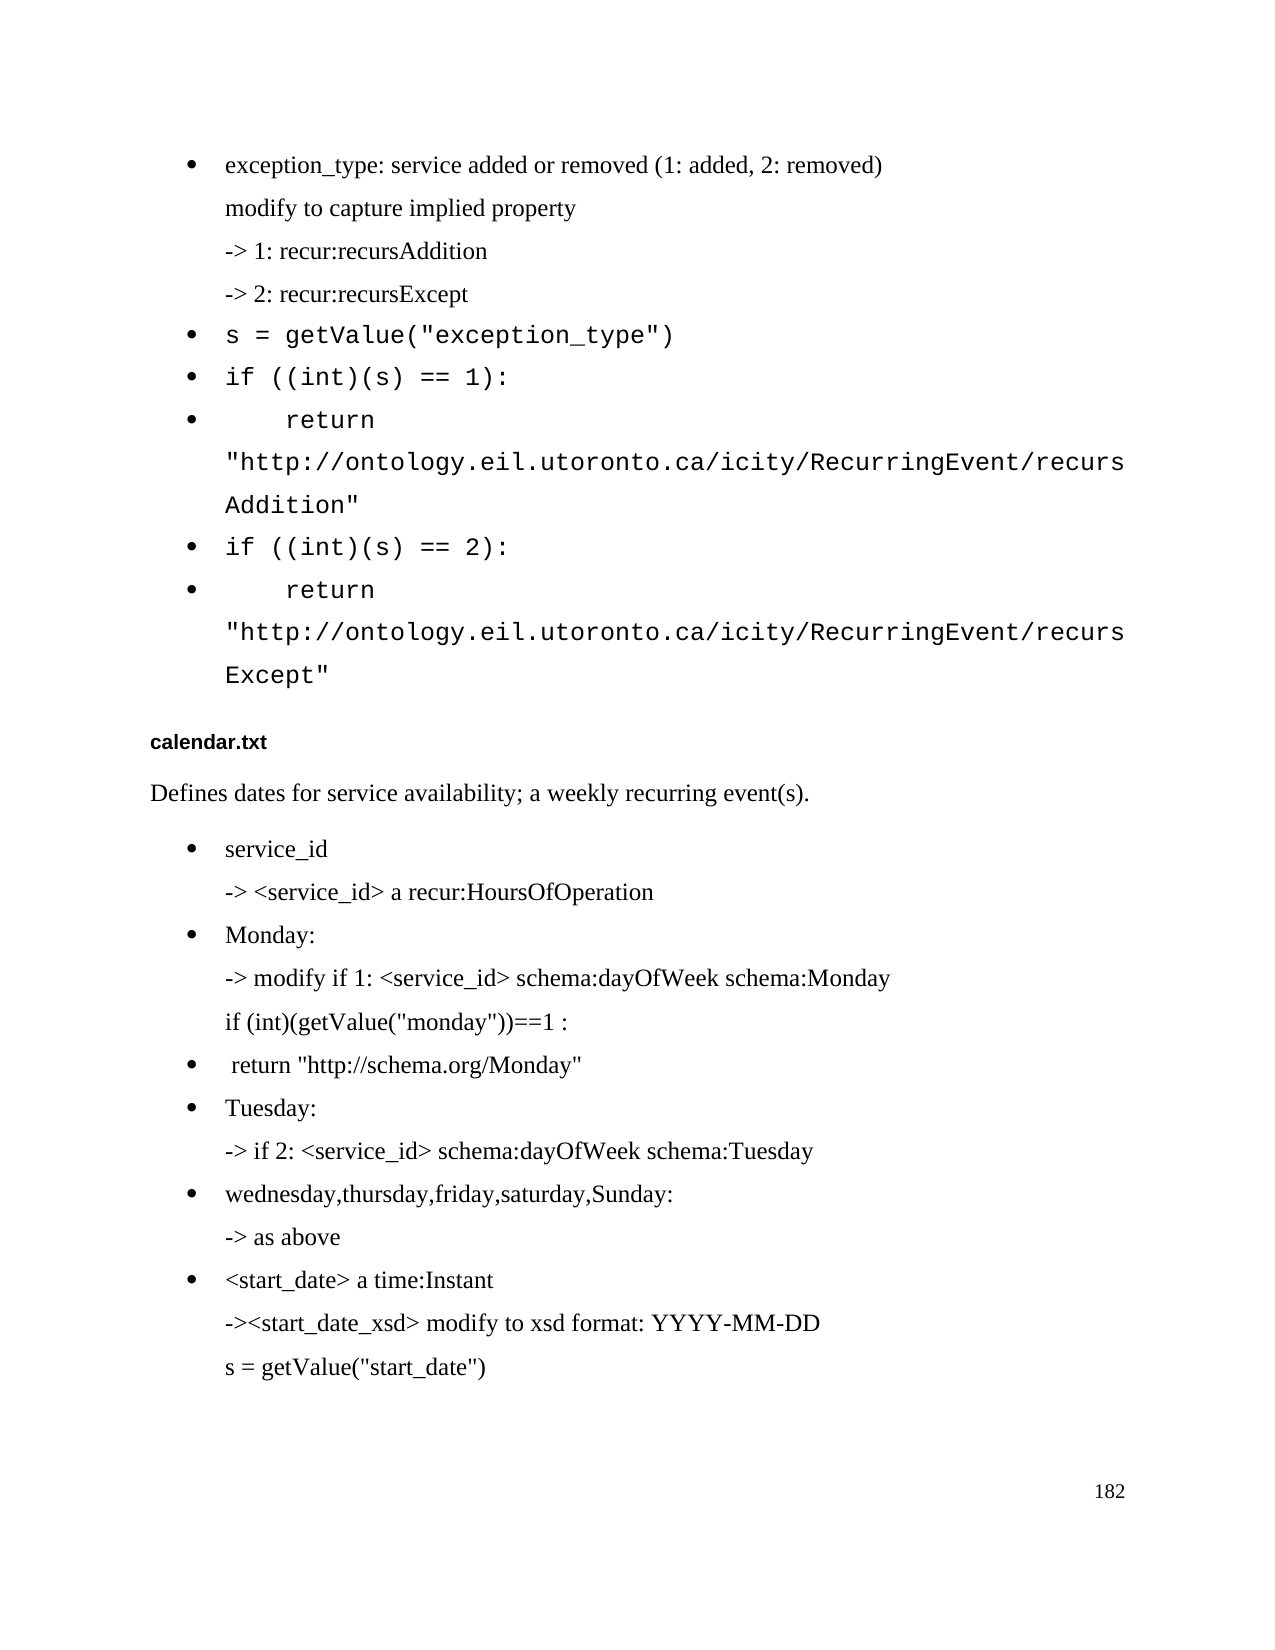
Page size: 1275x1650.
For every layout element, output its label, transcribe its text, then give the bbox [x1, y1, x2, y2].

list wednesday,thursday,friday,saturday,Sunday: -> as above [187, 1179, 1125, 1251]
list return "http://schema.org/Monday" [187, 1050, 1125, 1078]
list Monday: -> modify if 1: <service_id> schema:dayOfWeek schema:Monday if (int)(getValue("monday"))==1 : [187, 920, 1125, 1035]
list exception_type: service added or removed (1: added, 2: removed) modify to capture implied property -> 1: recur:recursAddition -> 2: recur:recursExcept [187, 150, 1125, 308]
subtitle calendar.txt [150, 730, 1125, 754]
list return "http://ontology.eil.utoronto.ca/icity/RecurringEvent/recursAddition" [187, 407, 1125, 521]
list return "http://ontology.eil.utoronto.ca/icity/RecurringEvent/recursExcept" [187, 577, 1125, 691]
text Defines dates for service availability; a weekly recurring event(s). [150, 778, 1125, 807]
list if ((int)(s) == 2): [187, 535, 1125, 563]
list service_id -> <service_id> a recur:HoursOfOperation [187, 834, 1125, 906]
list <start_date> a time:Instant -><start_date_xsd> modify to xsd format: YYYY-MM-DD s = getValue("start_date") [187, 1265, 1125, 1380]
list Tuesday: -> if 2: <service_id> schema:dayOfWeek schema:Tuesday [187, 1093, 1125, 1165]
list s = getValue("exception_type") [187, 322, 1125, 351]
list if ((int)(s) == 1): [187, 365, 1125, 393]
